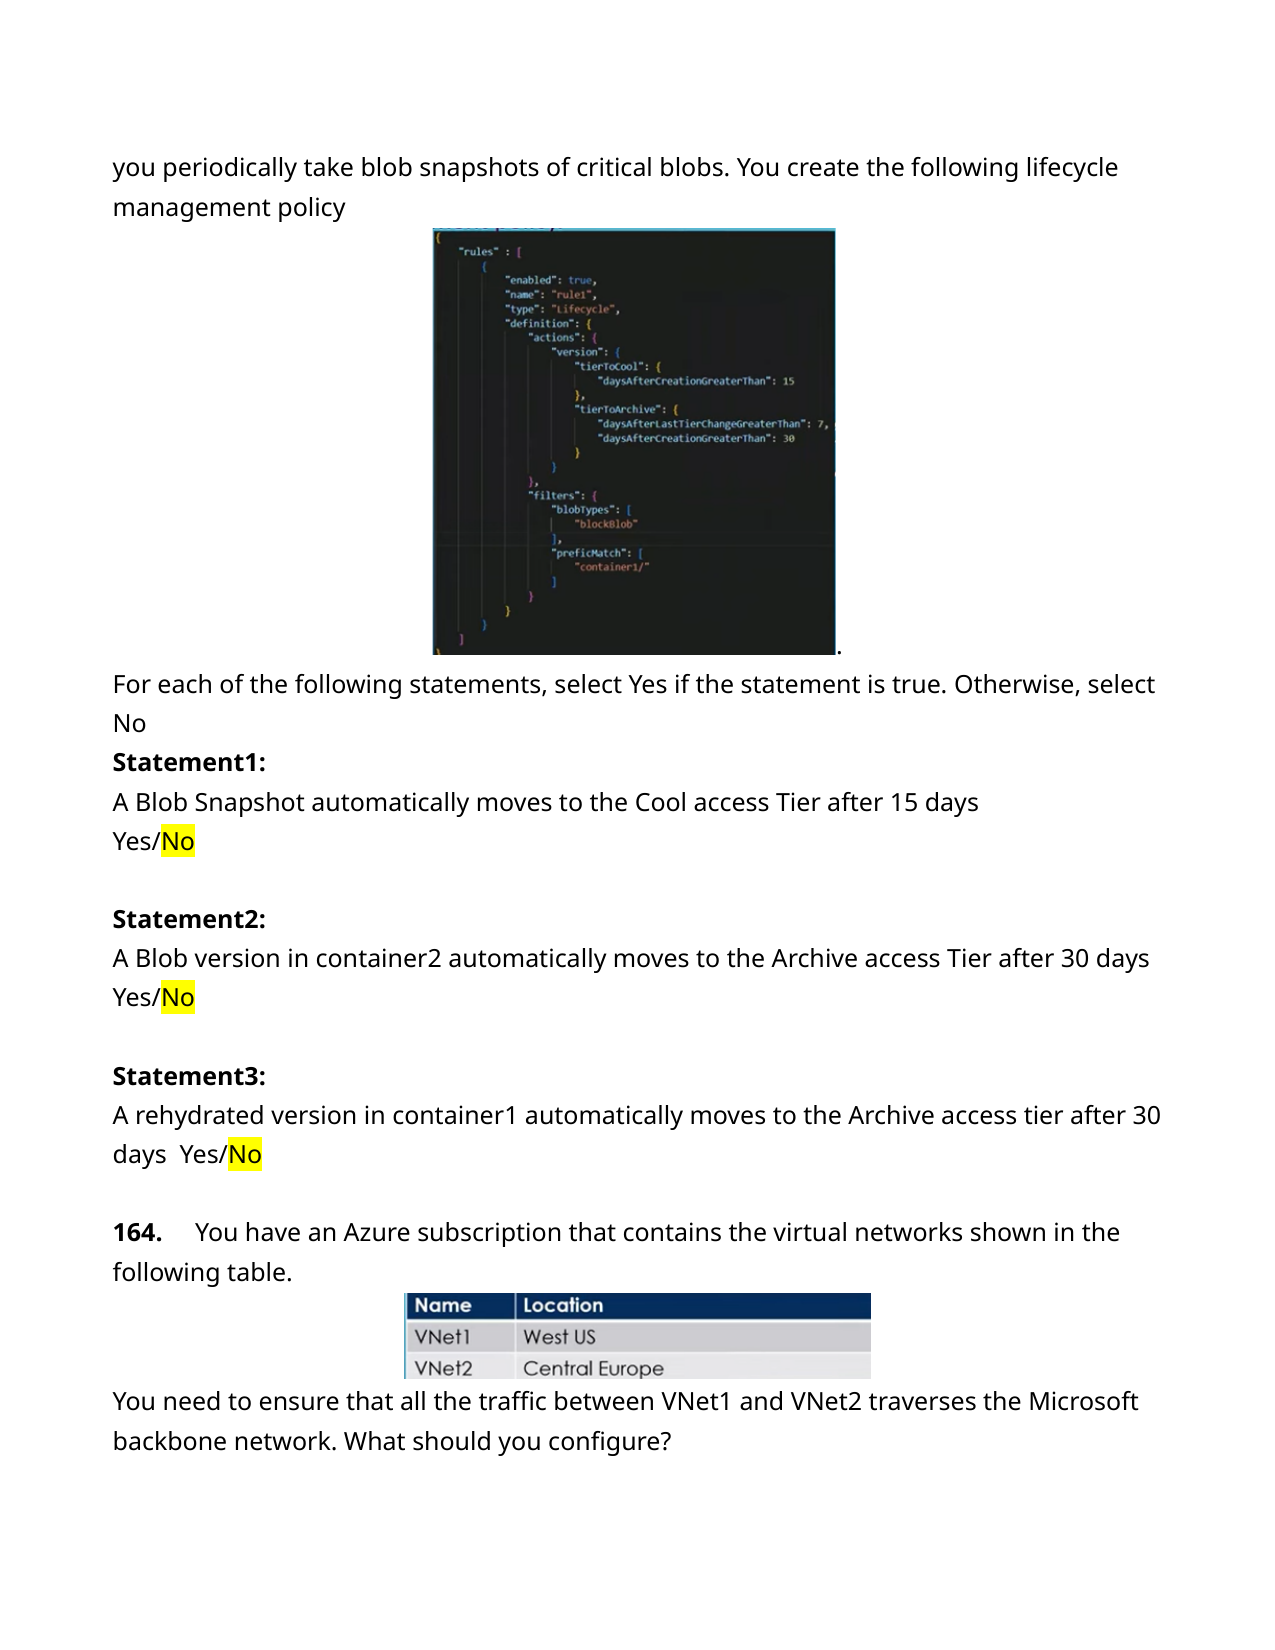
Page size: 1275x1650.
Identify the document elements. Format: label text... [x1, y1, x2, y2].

picture [404, 1293, 871, 1379]
text You need to ensure that all the traffic between VNet1 and VNet2 traverses the Microsoft backbone network. What should you configure? [112, 1384, 1162, 1457]
text A Blob version in container2 automatically moves to the Archive access Tier after 30 days Yes/No [112, 941, 1162, 1014]
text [112, 150, 1162, 223]
text A Blob Snapshot automatically moves to the Cool access Tier after 15 days Yes/No [112, 784, 1162, 857]
text Statement2: [112, 902, 1162, 936]
text Statement1: [112, 745, 1162, 779]
text 164. You have an Azure subscription that contains the virtual networks shown in the following table. [112, 1215, 1162, 1288]
text For each of the following statements, select Yes if the statement is true. Otherwise, select No [112, 667, 1162, 740]
text A rehydrated version in container1 automatically moves to the Archive access tier after 30 days Yes/No [112, 1098, 1162, 1171]
picture [432, 228, 836, 655]
text Statement3: [112, 1058, 1162, 1092]
